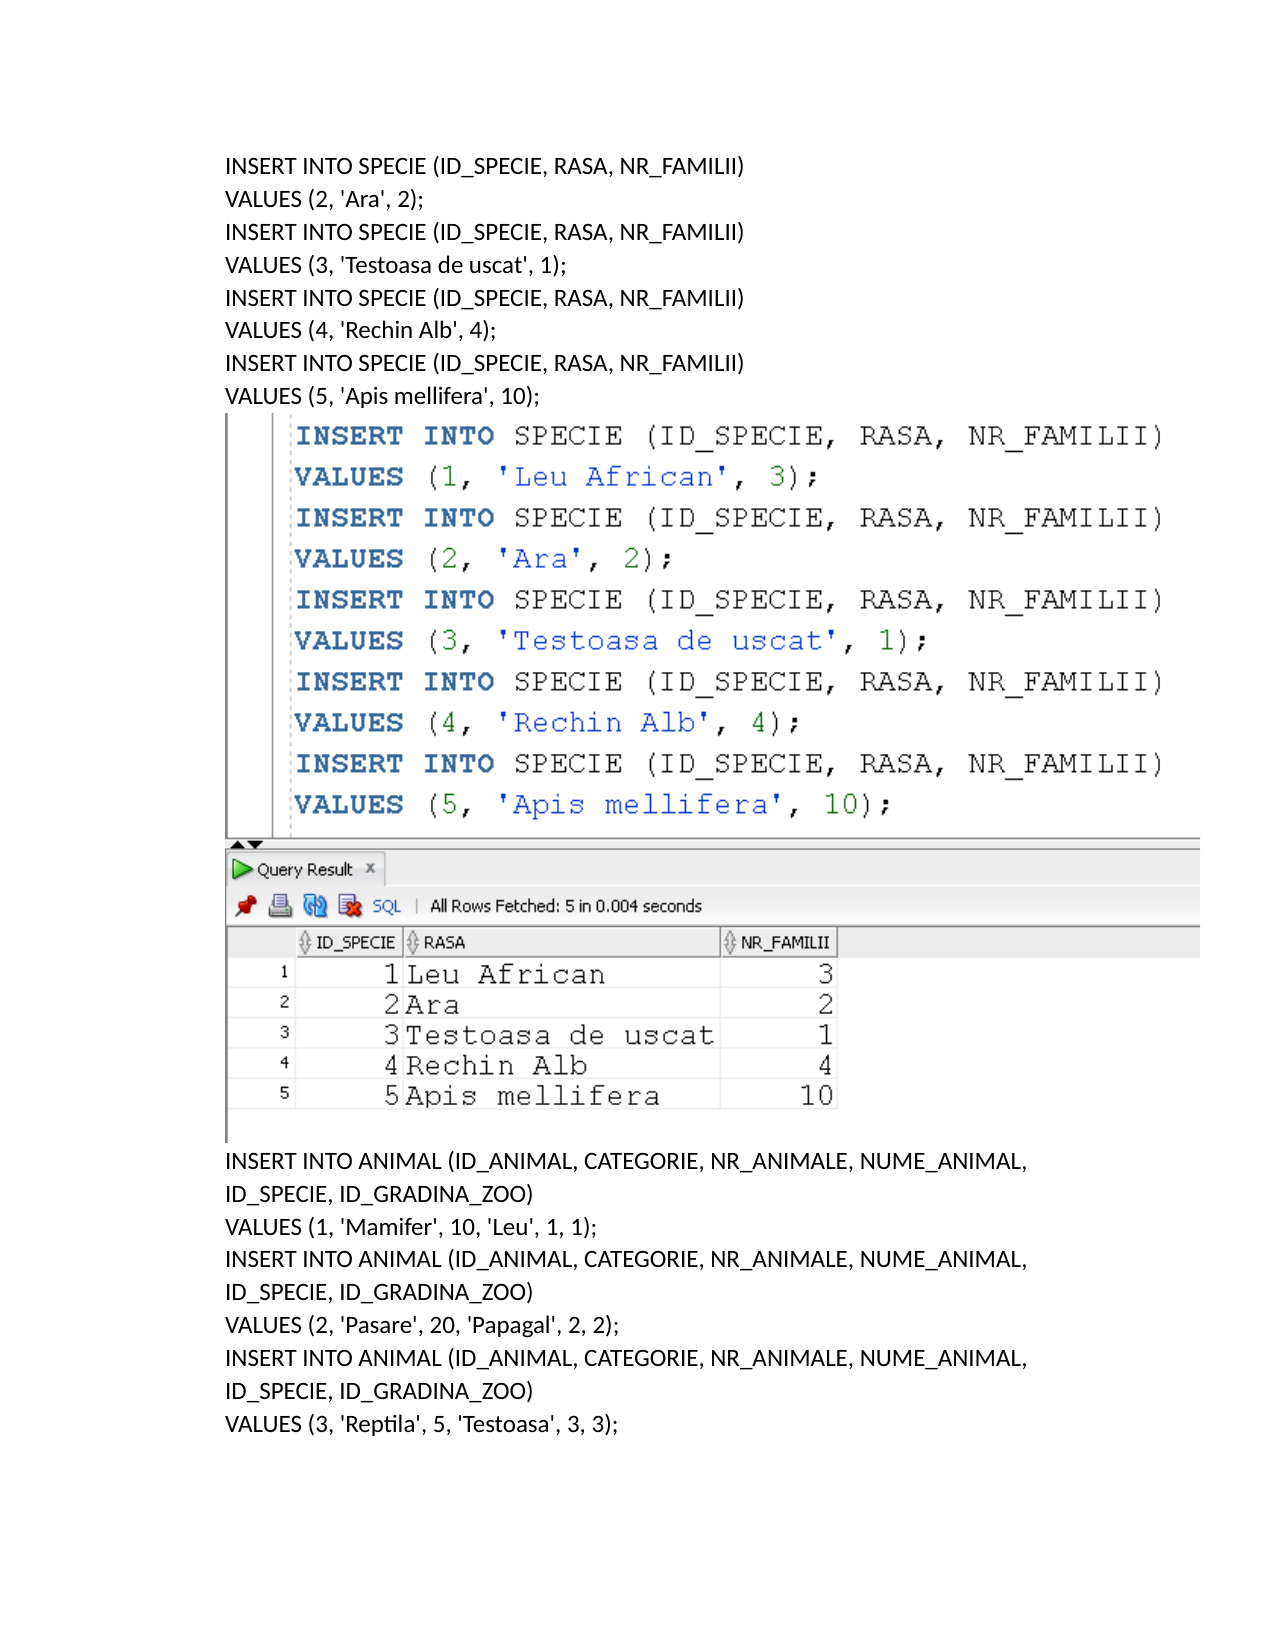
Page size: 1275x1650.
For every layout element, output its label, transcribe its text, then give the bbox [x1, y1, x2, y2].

list INSERT INTO ANIMAL (ID_ANIMAL, CATEGORIE, NR_ANIMALE, NUME_ANIMAL, ID_SPECIE, ID_GRADINA_ZOO) [225, 1145, 1125, 1208]
list VALUES (2, 'Pasare', 20, 'Papagal', 2, 2); [225, 1309, 1125, 1340]
list VALUES (1, 'Mamifer', 10, 'Leu', 1, 1); [225, 1211, 1125, 1241]
list INSERT INTO SPECIE (ID_SPECIE, RASA, NR_FAMILII) [225, 347, 1125, 378]
list VALUES (3, 'Reptila', 5, 'Testoasa', 3, 3); [225, 1408, 1125, 1439]
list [225, 1342, 1125, 1406]
list INSERT INTO ANIMAL (ID_ANIMAL, CATEGORIE, NR_ANIMALE, NUME_ANIMAL, ID_SPECIE, ID_GRADINA_ZOO) [225, 1244, 1125, 1307]
list INSERT INTO SPECIE (ID_SPECIE, RASA, NR_FAMILII) [225, 282, 1125, 312]
list VALUES (2, 'Ara', 2); [225, 183, 1125, 213]
list VALUES (4, 'Rechin Alb', 4); [225, 314, 1125, 345]
list VALUES (5, 'Apis mellifera', 10); [225, 380, 1125, 411]
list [225, 216, 1125, 246]
list VALUES (3, 'Testoasa de uscat', 1); [225, 249, 1125, 279]
picture [225, 413, 1200, 1143]
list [225, 150, 1125, 181]
